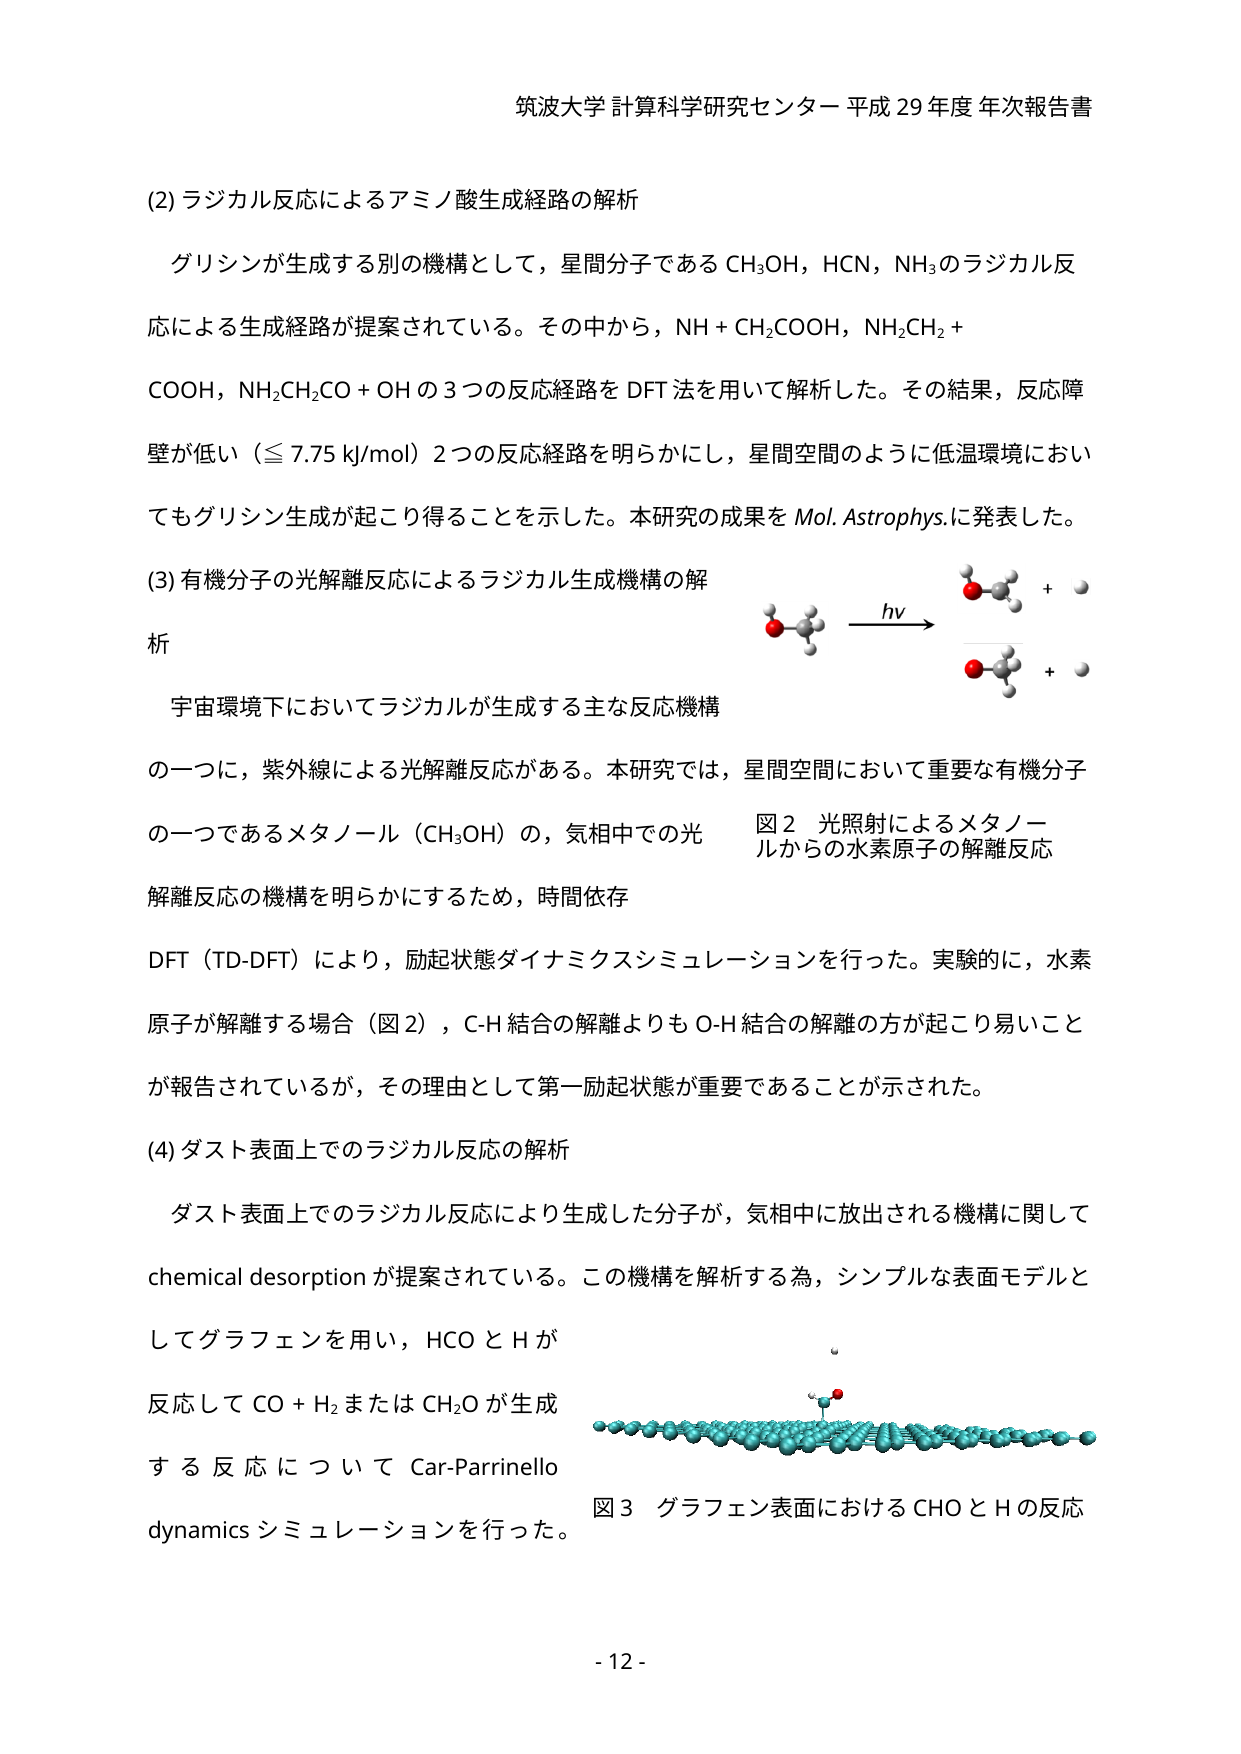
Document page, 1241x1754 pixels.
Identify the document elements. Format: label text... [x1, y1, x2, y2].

text グリシンが生成する別の機構として，星間分子であるCH3OH，HCN，NH3のラジカル反応による生成経路が提案されている。その中から，NH + CH2COOH，NH2CH2 + COOH，NH2CH2CO + OHの3つの反応経路をDFT法を用いて解析した。その結果，反応障壁が低い（≦ 7.75 kJ/mol）2つの反応経路を明らかにし，星間空間のように低温環境においてもグリシン生成が起こり得ることを示した。本研究の成果をMol. Astrophys.に発表した。 [148, 231, 1092, 547]
picture [577, 1328, 1114, 1465]
text (2) ラジカル反応によるアミノ酸生成経路の解析 [148, 167, 1092, 231]
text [148, 1181, 1092, 1561]
picture [760, 563, 1091, 699]
text 宇宙環境下においてラジカルが生成する主な反応機構の一つに，紫外線による光解離反応がある。本研究では，星間空間において重要な有機分子の一つであるメタノール（CH3OH）の，気相中での光解離反応の機構を明らかにするため，時間依存DFT（TD-DFT）により，励起状態ダイナミクスシミュレーションを行った。実験的に，水素原子が解離する場合（図2），C-H結合の解離よりもO-H結合の解離の方が起こり易いことが報告されているが，その理由として第一励起状態が重要であることが示された。 [148, 674, 1092, 1117]
text (4) ダスト表面上でのラジカル反応の解析 [148, 1117, 1092, 1181]
